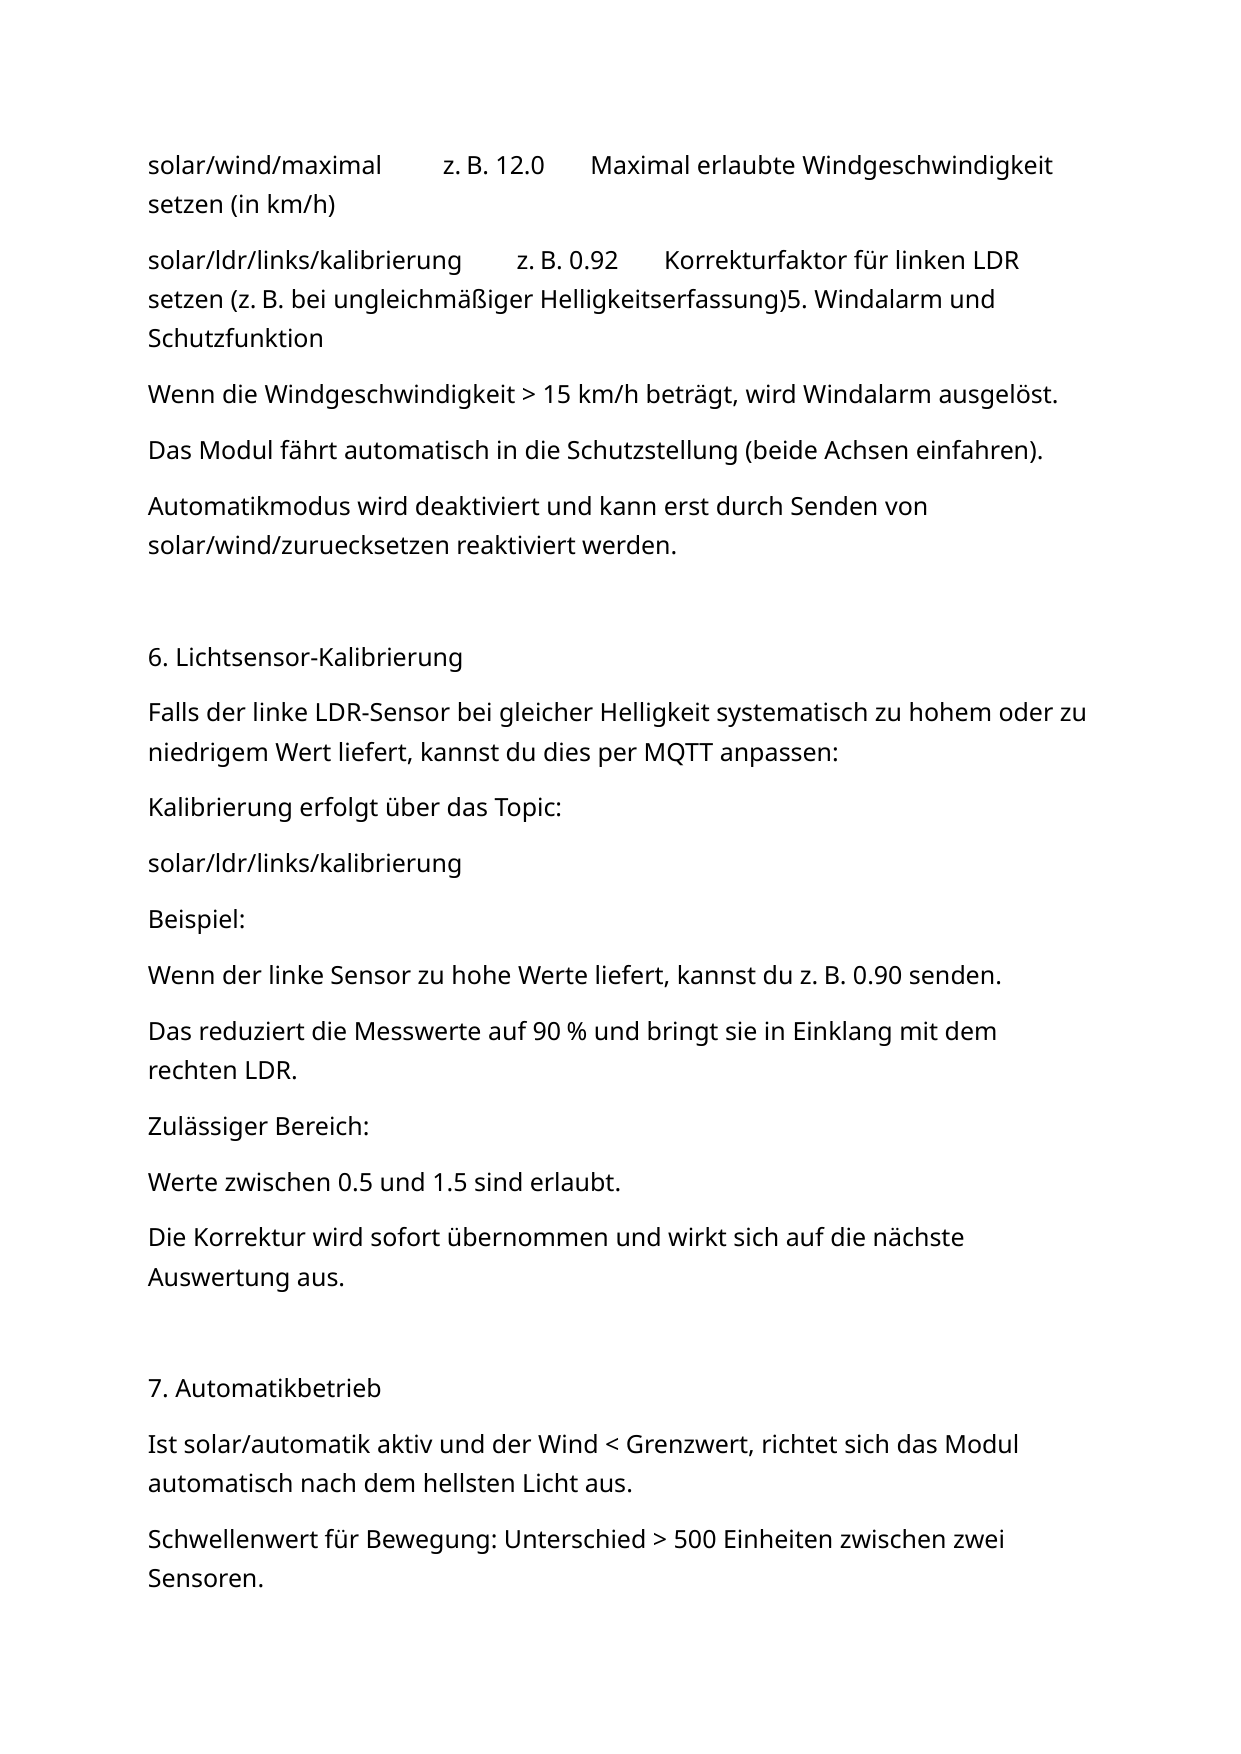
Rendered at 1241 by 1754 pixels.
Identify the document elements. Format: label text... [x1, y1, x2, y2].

text Kalibrierung erfolgt über das Topic: [148, 790, 1093, 824]
text solar/wind/maximal z. B. 12.0 Maximal erlaubte Windgeschwindigkeit setzen (in km/h) [148, 148, 1093, 221]
text Die Korrektur wird sofort übernommen und wirkt sich auf die nächste Auswertung aus. [148, 1220, 1093, 1293]
text 6. Lichtsensor-Kalibrierung [148, 639, 1093, 673]
text Zulässiger Bereich: [148, 1108, 1093, 1142]
text solar/ldr/links/kalibrierung [148, 846, 1093, 880]
text Falls der linke LDR-Sensor bei gleicher Helligkeit systematisch zu hohem oder zu niedrigem Wert liefert, kannst du dies per MQTT anpassen: [148, 695, 1093, 768]
text Das reduziert die Messwerte auf 90 % und bringt sie in Einklang mit dem rechten LDR. [148, 1013, 1093, 1087]
text Automatikmodus wird deaktiviert und kann erst durch Senden von solar/wind/zuruecksetzen reaktiviert werden. [148, 488, 1093, 562]
text Das Modul fährt automatisch in die Schutzstellung (beide Achsen einfahren). [148, 433, 1093, 467]
text Wenn die Windgeschwindigkeit > 15 km/h beträgt, wird Windalarm ausgelöst. [148, 377, 1093, 411]
text Schwellenwert für Bewegung: Unterschied > 500 Einheiten zwischen zwei Sensoren. [148, 1522, 1093, 1595]
text 7. Automatikbetrieb [148, 1371, 1093, 1405]
text Ist solar/automatik aktiv und der Wind < Grenzwert, richtet sich das Modul automatisch nach dem hellsten Licht aus. [148, 1427, 1093, 1500]
text Beispiel: [148, 902, 1093, 936]
text Wenn der linke Sensor zu hohe Werte liefert, kannst du z. B. 0.90 senden. [148, 958, 1093, 992]
text Werte zwischen 0.5 und 1.5 sind erlaubt. [148, 1164, 1093, 1198]
text solar/ldr/links/kalibrierung z. B. 0.92 Korrekturfaktor für linken LDR setzen (z. B. bei ungleichmäßiger Helligkeitserfassung)5. Windalarm und Schutzfunktion [148, 243, 1093, 355]
